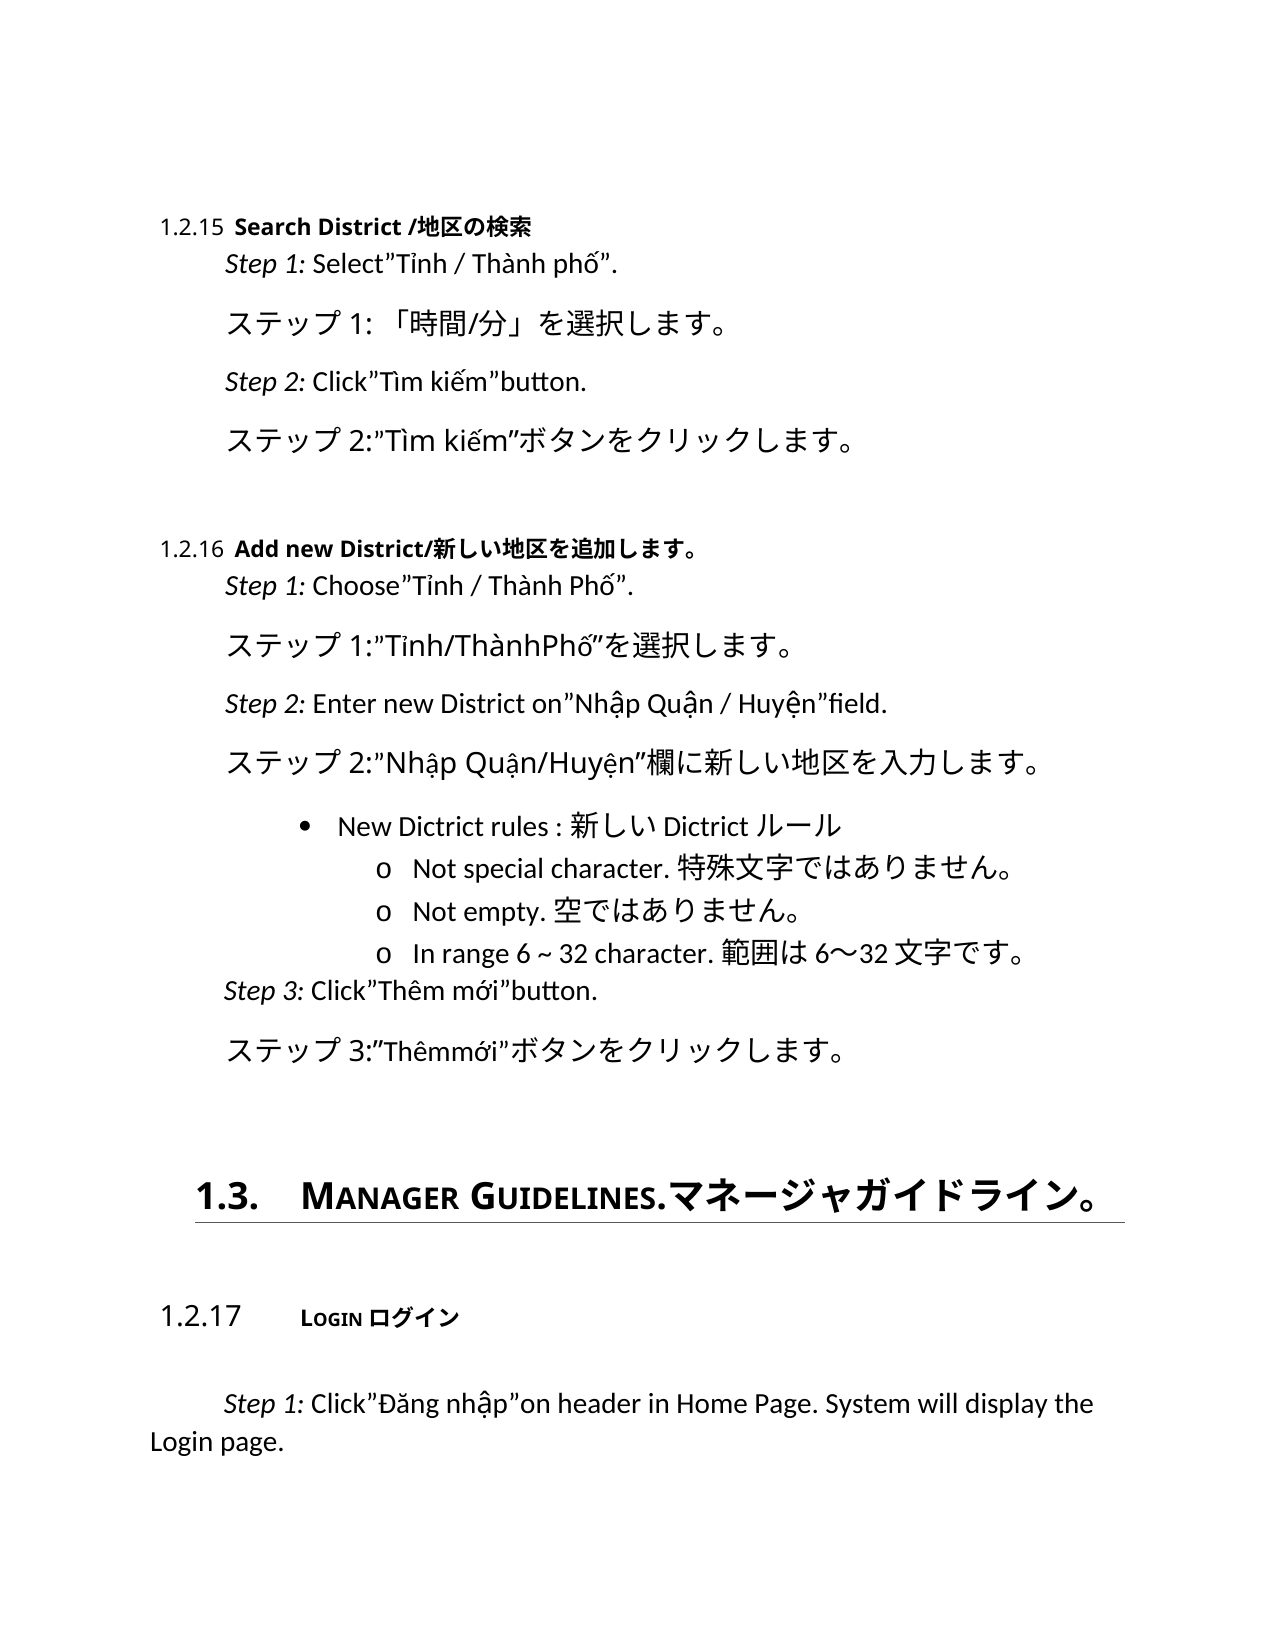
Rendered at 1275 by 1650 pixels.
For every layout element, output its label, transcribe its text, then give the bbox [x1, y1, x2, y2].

text ステップ 2:”Nhập Quận/Huyện”欄に新しい地区を入力します。 [225, 740, 1125, 782]
text Step 1: Click”Đăng nhập”on header in Home Page. System will display the Login page. [150, 1385, 1125, 1459]
subtitle Search District /地区の検索 [159, 209, 1125, 243]
text Step 3: Click”Thêm mới”button. [150, 972, 1125, 1008]
list Not empty. 空ではありません。 [375, 887, 1125, 930]
text ステップ 3:”Thêmmới”ボタンをクリックします。 [225, 1027, 1125, 1070]
list In range 6 ~ 32 character. 範囲は6〜32文字です。 [375, 930, 1125, 972]
text ステップ 1:”Tỉnh/ThànhPhố”を選択します。 [225, 622, 1125, 665]
list New Dictrict rules : 新しいDictrictルール [300, 802, 1125, 844]
subtitle Login ログイン [159, 1295, 1125, 1335]
text ステップ 2:”Tìm kiếm”ボタンをクリックします。 [225, 418, 1125, 460]
text Step 1: Choose”Tỉnh / Thành Phố”. [225, 567, 1125, 603]
text Step 2: Click”Tìm kiếm”button. [225, 363, 1125, 398]
text Step 1: Select”Tỉnh / Thành phố”. [225, 245, 1125, 281]
text ステップ 1: 「時間/分」を選択します。 [225, 300, 1125, 343]
list Not special character. 特殊文字ではありません。 [375, 844, 1125, 887]
text Step 2: Enter new District on”Nhập Quận / Huyện”field. [225, 685, 1125, 720]
subtitle Manager Guidelines.マネージャガイドライン。 [195, 1166, 1125, 1222]
subtitle Add new District/新しい地区を追加します。 [159, 531, 1125, 564]
